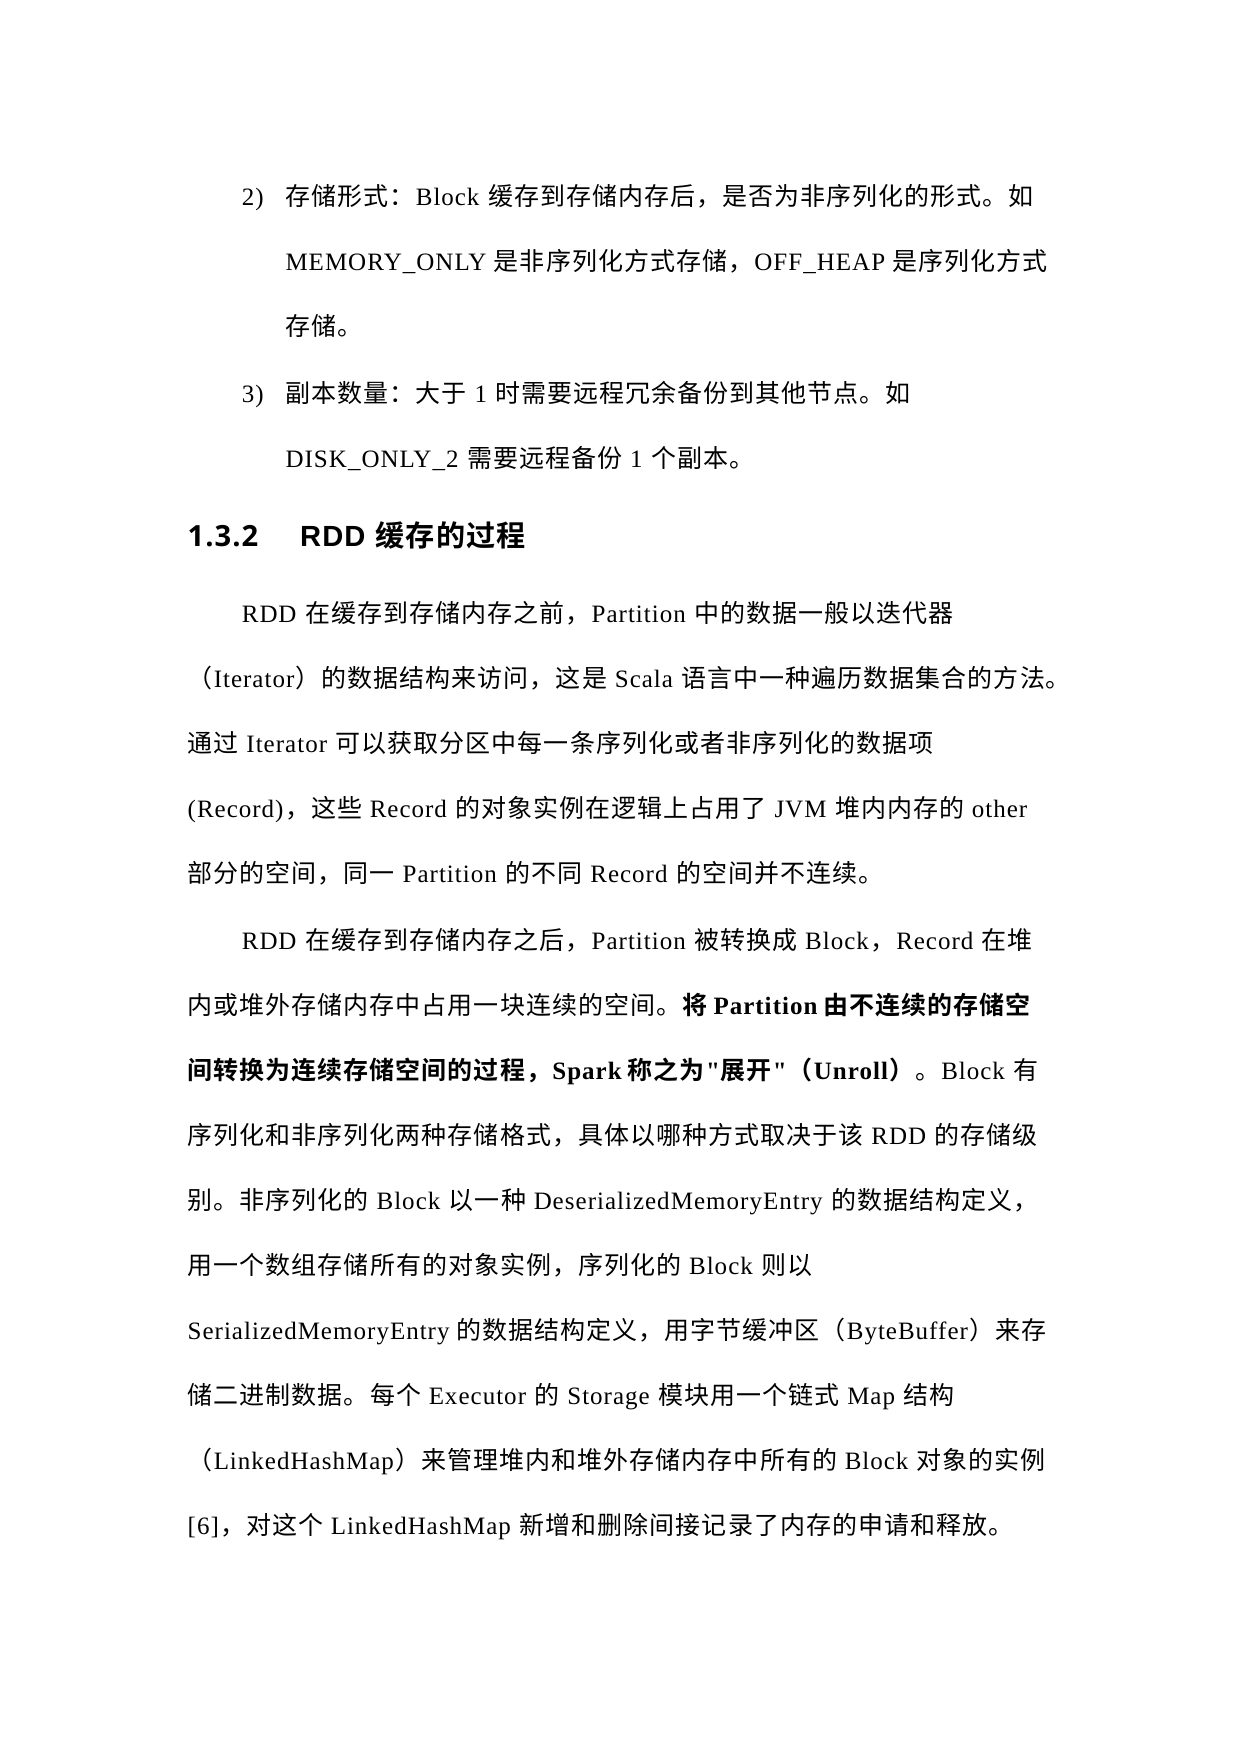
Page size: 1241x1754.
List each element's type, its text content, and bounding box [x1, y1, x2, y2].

list 存储形式：Block 缓存到存储内存后，是否为非序列化的形式。如 MEMORY_ONLY 是非序列化方式存储，OFF_HEAP 是序列化方式存储。 [242, 162, 1053, 357]
subtitle RDD 缓存的过程 [187, 502, 1053, 567]
text RDD 在缓存到存储内存之后，Partition 被转换成 Block，Record 在堆内或堆外存储内存中占用一块连续的空间。将Partition由不连续的存储空间转换为连续存储空间的过程，Spark称之为"展开"（Unroll）。Block 有序列化和非序列化两种存储格式，具体以哪种方式取决于该 RDD 的存储级别。非序列化的 Block 以一种 DeserializedMemoryEntry 的数据结构定义，用一个数组存储所有的对象实例，序列化的 Block 则以 SerializedMemoryEntry的数据结构定义，用字节缓冲区（ByteBuffer）来存储二进制数据。每个 Executor 的 Storage 模块用一个链式 Map 结构（LinkedHashMap）来管理堆内和堆外存储内存中所有的 Block 对象的实例[6]，对这个 LinkedHashMap 新增和删除间接记录了内存的申请和释放。 [187, 906, 1053, 1556]
text RDD 在缓存到存储内存之前，Partition 中的数据一般以迭代器（Iterator）的数据结构来访问，这是 Scala 语言中一种遍历数据集合的方法。通过 Iterator 可以获取分区中每一条序列化或者非序列化的数据项(Record)，这些 Record 的对象实例在逻辑上占用了 JVM 堆内内存的 other 部分的空间，同一 Partition 的不同 Record 的空间并不连续。 [187, 579, 1053, 904]
list 副本数量：大于 1 时需要远程冗余备份到其他节点。如 DISK_ONLY_2 需要远程备份 1 个副本。 [242, 359, 1053, 489]
